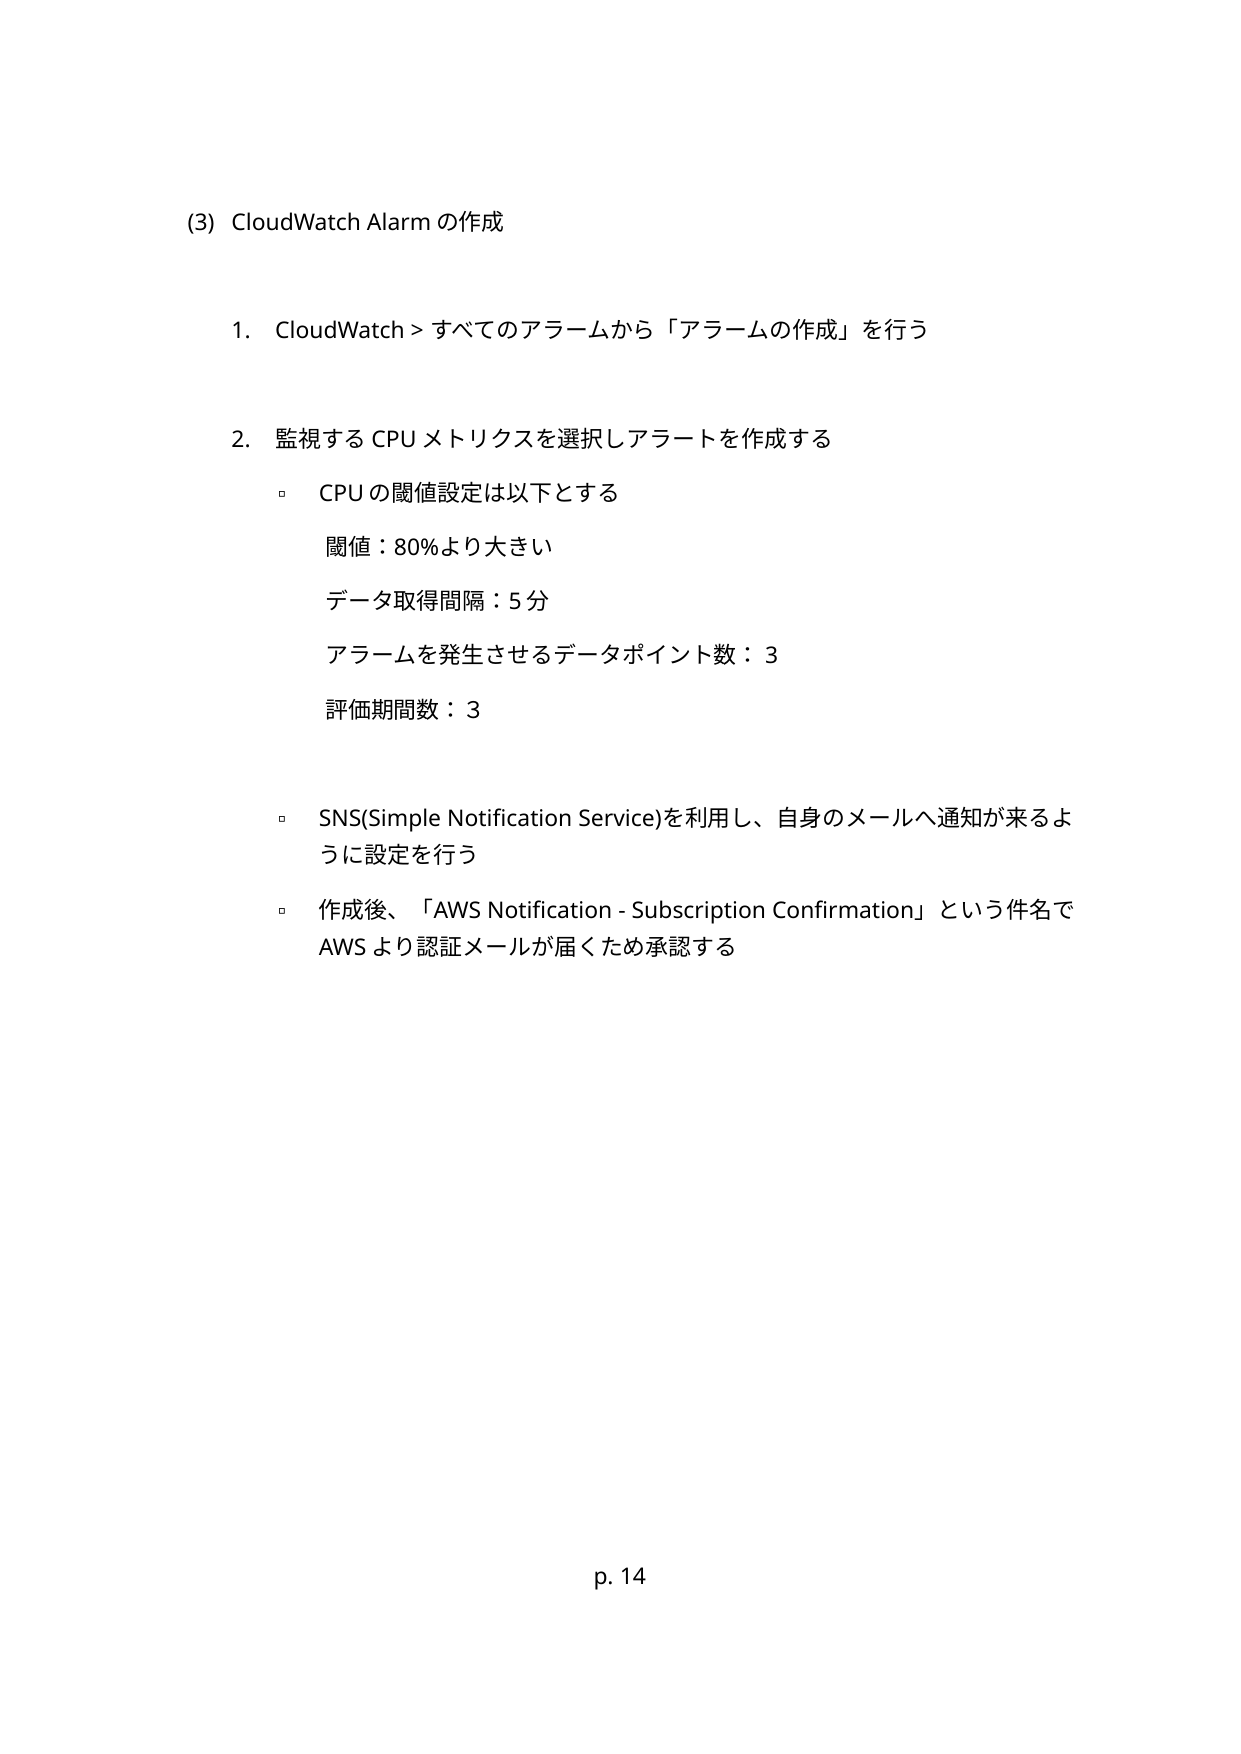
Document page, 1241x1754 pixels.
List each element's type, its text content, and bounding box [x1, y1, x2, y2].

list CloudWatch Alarmの作成 [187, 202, 1090, 239]
list CPUの閾値設定は以下とする [275, 473, 1090, 510]
list 評価期間数：３ [325, 689, 1090, 727]
list 作成後、「AWS Notification - Subscription Confirmation」という件名でAWSより認証メールが届くため承認する [275, 889, 1090, 964]
list CloudWatch > すべてのアラームから「アラームの作成」を行う [231, 310, 1090, 348]
list SNS(Simple Notification Service)を利用し、自身のメールへ通知が来るように設定を行う [275, 798, 1090, 873]
list アラームを発生させるデータポイント数： 3 [325, 635, 1090, 673]
list 閾値：80%より大きい [325, 527, 1090, 564]
list 監視するCPUメトリクスを選択しアラートを作成する [231, 419, 1090, 456]
list データ取得間隔：5分 [325, 581, 1090, 619]
